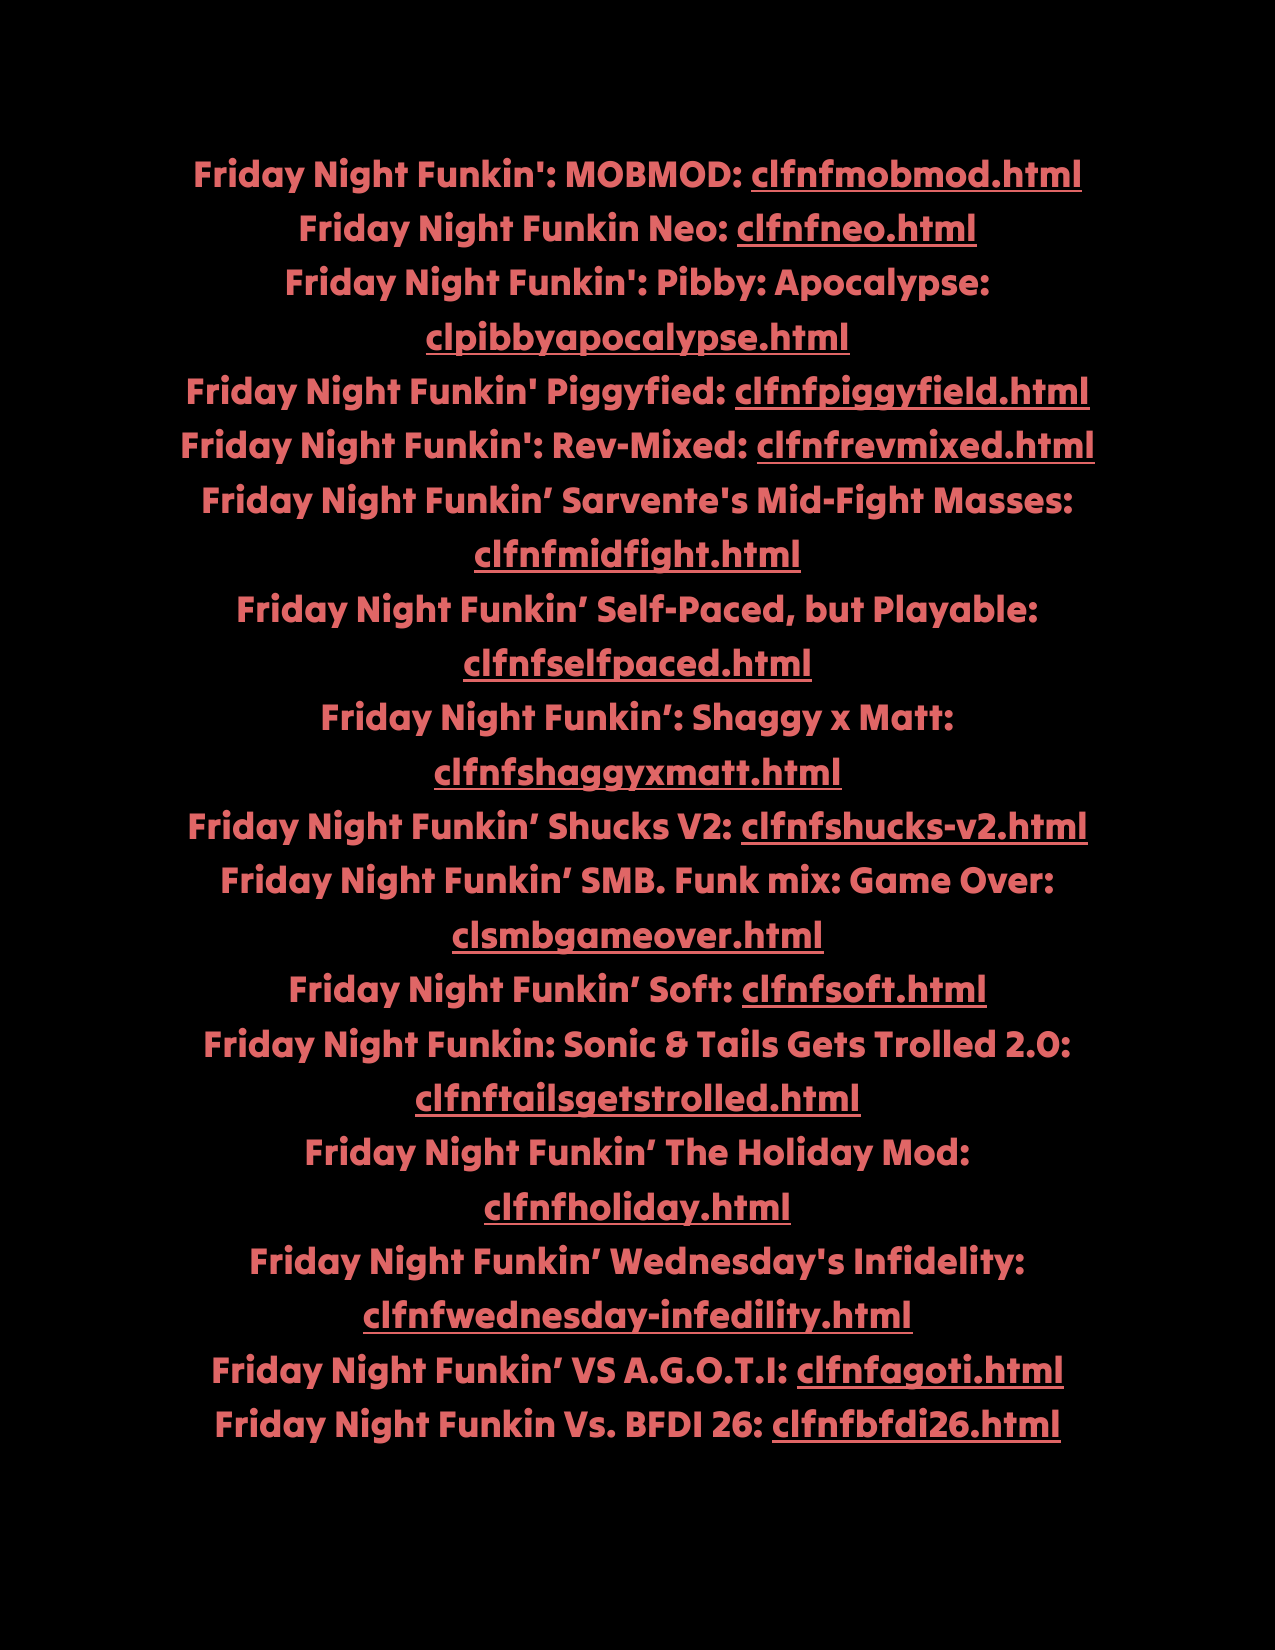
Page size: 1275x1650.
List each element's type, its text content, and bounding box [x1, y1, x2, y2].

text Friday Night Funkin’ The Holiday Mod: clfnfholiday.html [150, 1129, 1125, 1230]
text Friday Night Funkin’ Sarvente's Mid-Fight Masses: clfnfmidfight.html [150, 476, 1125, 578]
text Friday Night Funkin Neo: clfnfneo.html [150, 204, 1125, 252]
text Friday Night Funkin’ VS A.G.O.T.I: clfnfagoti.html [150, 1346, 1125, 1393]
text Friday Night Funkin’ Wednesday's Infidelity: clfnfwednesday-infedility.html [150, 1237, 1125, 1339]
text Friday Night Funkin: Sonic & Tails Gets Trolled 2.0: clfnftailsgetstrolled.html [150, 1020, 1125, 1122]
text Friday Night Funkin’ Shucks V2: clfnfshucks-v2.html [150, 802, 1125, 850]
text Friday Night Funkin’ Soft: clfnfsoft.html [150, 966, 1125, 1013]
text Friday Night Funkin': Rev-Mixed: clfnfrevmixed.html [150, 422, 1125, 469]
text Friday Night Funkin’: Shaggy x Matt: clfnfshaggyxmatt.html [150, 694, 1125, 795]
text Friday Night Funkin’ Self-Paced, but Playable: clfnfselfpaced.html [150, 585, 1125, 687]
text Friday Night Funkin': Pibby: Apocalypse: clpibbyapocalypse.html [150, 259, 1125, 360]
text Friday Night Funkin': MOBMOD: clfnfmobmod.html [150, 150, 1125, 197]
text Friday Night Funkin Vs. BFDI 26: clfnfbfdi26.html [150, 1401, 1125, 1448]
text Friday Night Funkin' Piggyfied: clfnfpiggyfield.html [150, 367, 1125, 415]
text Friday Night Funkin’ SMB. Funk mix: Game Over: clsmbgameover.html [150, 857, 1125, 958]
